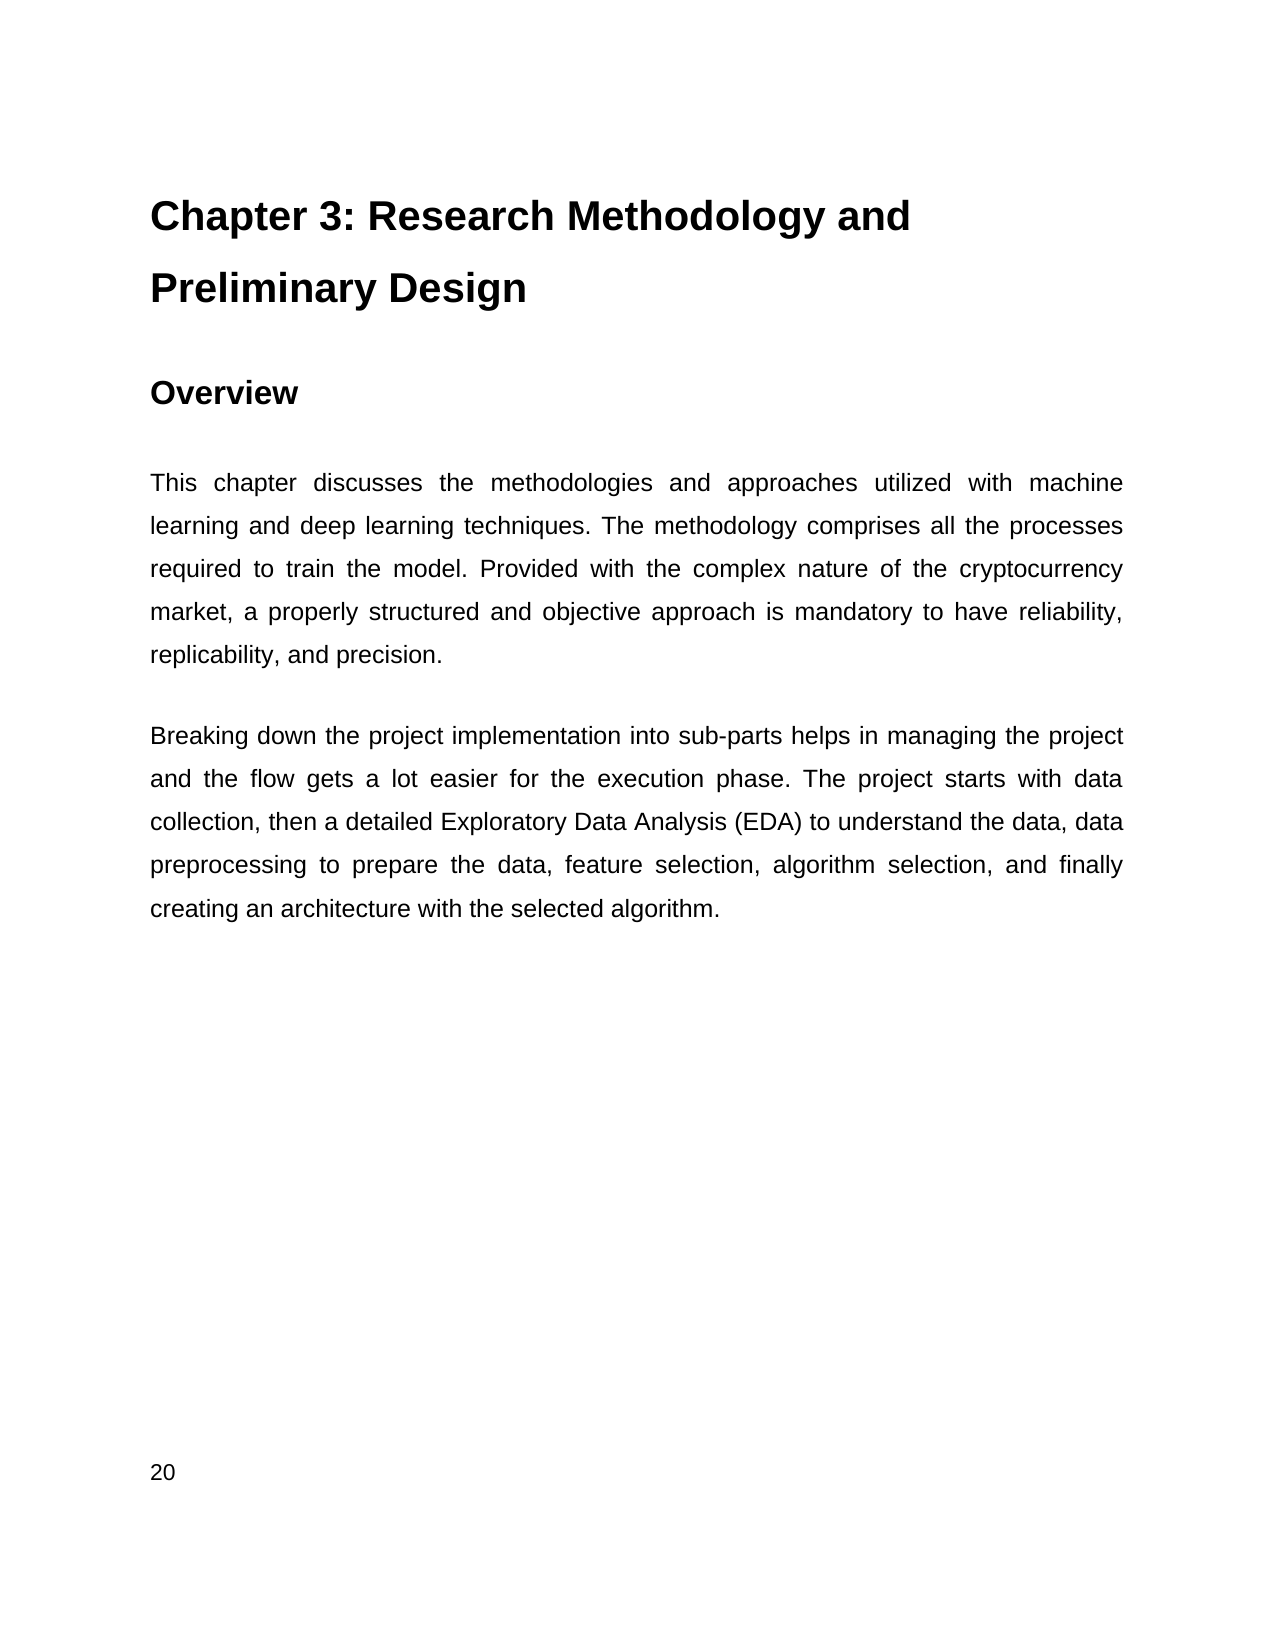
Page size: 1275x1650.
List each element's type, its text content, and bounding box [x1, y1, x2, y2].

text Breaking down the project implementation into sub-parts helps in managing the project and the flow gets a lot easier for the execution phase. The project starts with data collection, then a detailed Exploratory Data Analysis (EDA) to understand the data, data preprocessing to prepare the data, feature selection, algorithm selection, and finally creating an architecture with the selected algorithm. [150, 721, 1125, 922]
text This chapter discusses the methodologies and approaches utilized with machine learning and deep learning techniques. The methodology comprises all the processes required to train the model. Provided with the complex nature of the cryptocurrency market, a properly structured and objective approach is mandatory to have reliability, replicability, and precision. [150, 468, 1125, 669]
subtitle Overview [150, 373, 1125, 411]
subtitle Chapter 3: Research Methodology and Preliminary Design [150, 192, 1125, 311]
